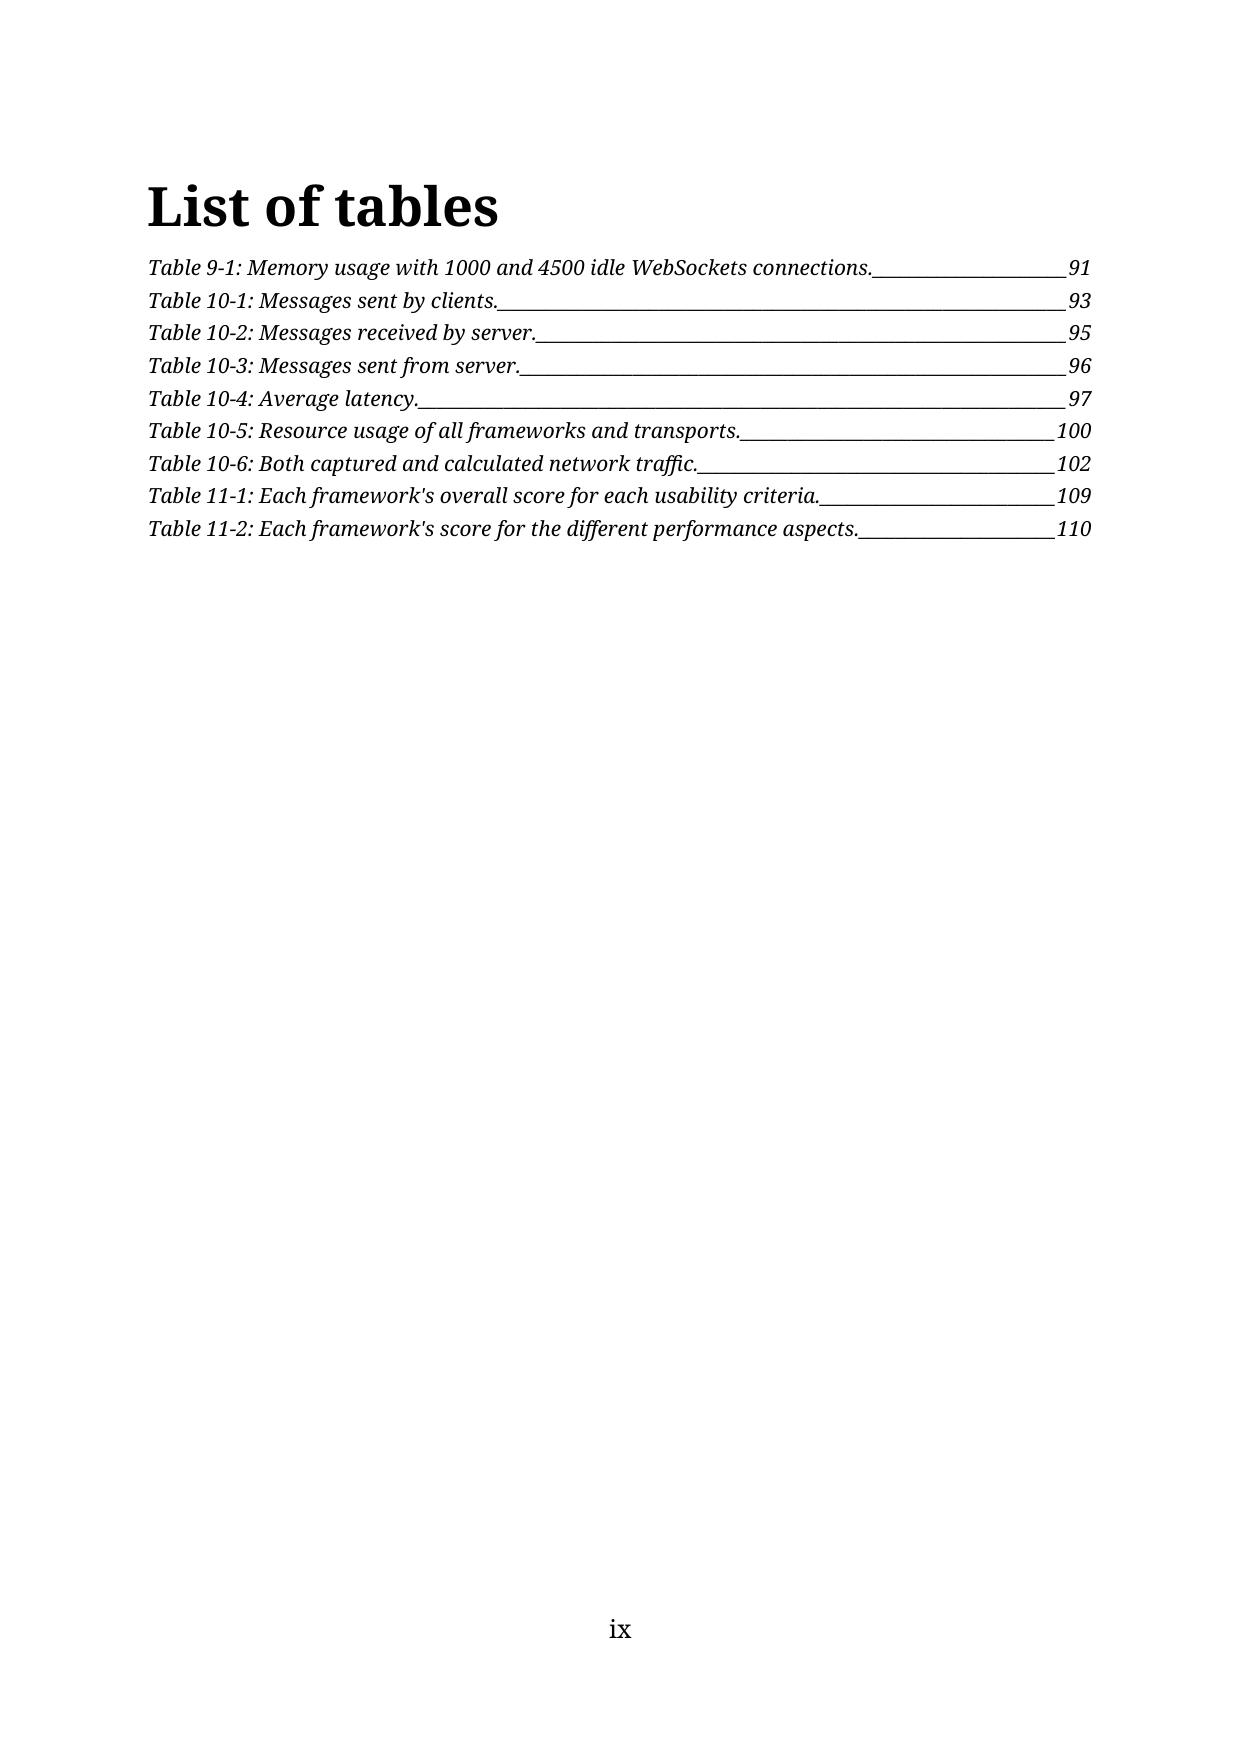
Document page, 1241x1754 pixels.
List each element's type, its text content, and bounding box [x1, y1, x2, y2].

text Table 11-1: Each framework's overall score for each usability criteria. 109 [148, 481, 1093, 510]
text Table 10-2: Messages received by server. 95 [148, 318, 1093, 347]
text Table 10-3: Messages sent from server. 96 [148, 351, 1093, 379]
text Table 9-1: Memory usage with 1000 and 4500 idle WebSockets connections. 91 [148, 253, 1093, 282]
subtitle List of tables [148, 168, 1093, 242]
text Table 11-2: Each framework's score for the different performance aspects. 110 [148, 514, 1093, 542]
text Table 10-1: Messages sent by clients. 93 [148, 286, 1093, 314]
text Table 10-5: Resource usage of all frameworks and transports. 100 [148, 416, 1093, 445]
text Table 10-4: Average latency. 97 [148, 384, 1093, 412]
text Table 10-6: Both captured and calculated network traffic. 102 [148, 449, 1093, 477]
